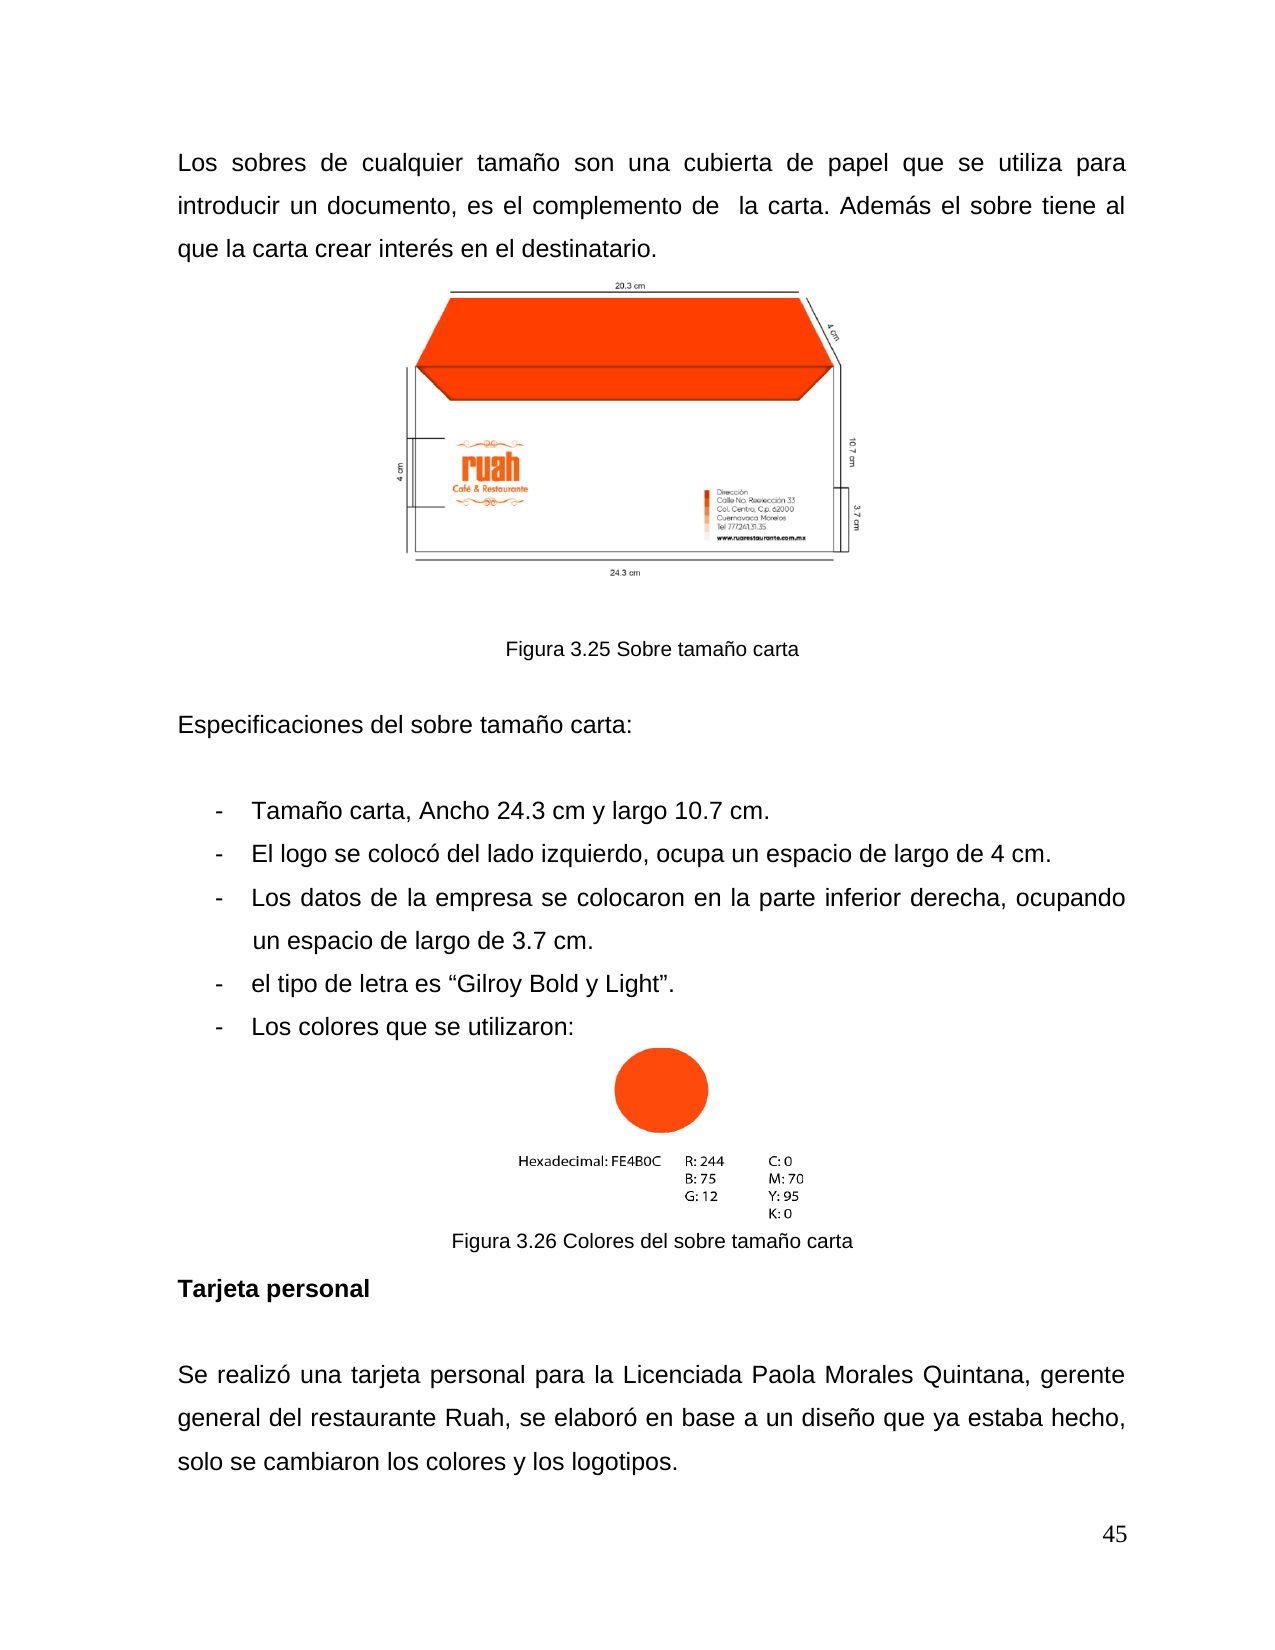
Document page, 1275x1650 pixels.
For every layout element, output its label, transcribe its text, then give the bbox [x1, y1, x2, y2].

list Los colores que se utilizaron: [215, 1012, 1127, 1041]
picture [395, 281, 861, 578]
text Los sobres de cualquier tamaño son una cubierta de papel que se utiliza para introducir un documento, es el complemento de la carta. Además el sobre tiene al que la carta crear interés en el destinatario. [177, 148, 1127, 263]
text Tarjeta personal [177, 1274, 1127, 1303]
picture [518, 1048, 804, 1222]
text Especificaciones del sobre tamaño carta: [177, 710, 1127, 739]
list el tipo de letra es “Gilroy Bold y Light”. [215, 969, 1127, 998]
list Tamaño carta, Ancho 24.3 cm y largo 10.7 cm. [215, 796, 1127, 825]
list Los datos de la empresa se colocaron en la parte inferior derecha, ocupando un espacio de largo de 3.7 cm. [215, 883, 1127, 954]
text Se realizó una tarjeta personal para la Licenciada Paola Morales Quintana, gerente general del restaurante Ruah, se elaboró en base a un diseño que ya estaba hecho, solo se cambiaron los colores y los logotipos. [177, 1360, 1127, 1475]
list El logo se colocó del lado izquierdo, ocupa un espacio de largo de 4 cm. [215, 839, 1127, 868]
